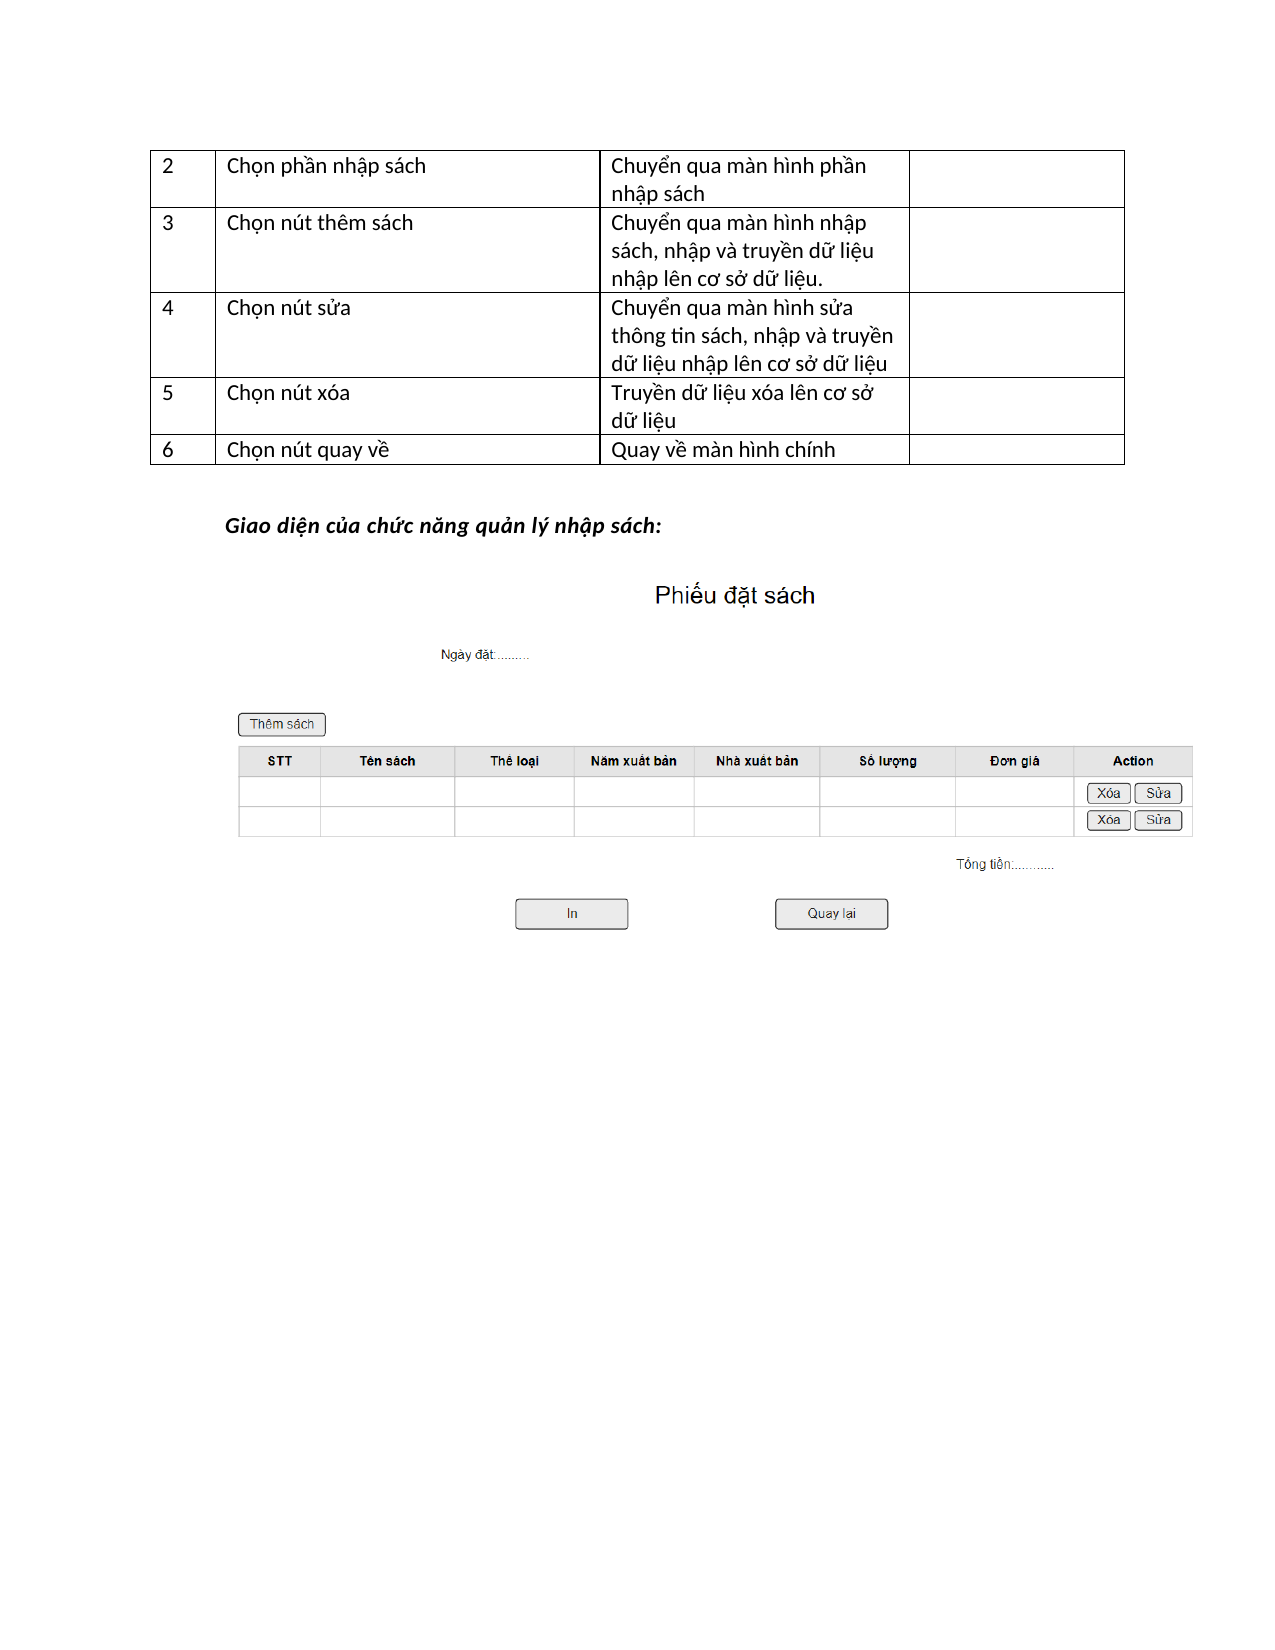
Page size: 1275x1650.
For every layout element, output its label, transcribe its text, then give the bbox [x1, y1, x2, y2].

table_cell 3 [151, 208, 215, 292]
table_cell [910, 378, 1124, 434]
table_cell Chọn nút sửa [216, 293, 599, 377]
table_cell [910, 151, 1124, 207]
table_cell [910, 208, 1124, 292]
text Giao diện của chức năng quản lý nhập sách: [150, 511, 1125, 539]
table_cell [910, 435, 1124, 463]
table_cell 2 [151, 151, 215, 207]
table_cell Chọn nút quay về [216, 435, 599, 463]
table_cell [910, 293, 1124, 377]
table_cell 6 [151, 435, 215, 463]
table_cell Chọn phần nhập sách [216, 151, 599, 207]
table_cell 5 [151, 378, 215, 434]
picture [225, 558, 1200, 986]
table_cell Chuyển qua màn hình phần nhập sách [601, 151, 909, 207]
table_cell 4 [151, 293, 215, 377]
table_cell Chuyển qua màn hình nhập sách, nhập và truyền dữ liệu nhập lên cơ sở dữ liệu. [601, 208, 909, 292]
table_cell Truyền dữ liệu xóa lên cơ sở dữ liệu [601, 378, 909, 434]
table_cell Chọn nút thêm sách [216, 208, 599, 292]
table_cell Chuyển qua màn hình sửa thông tin sách, nhập và truyền dữ liệu nhập lên cơ sở dữ liệu [601, 293, 909, 377]
table_cell Quay về màn hình chính [601, 435, 909, 463]
table_cell Chọn nút xóa [216, 378, 599, 434]
